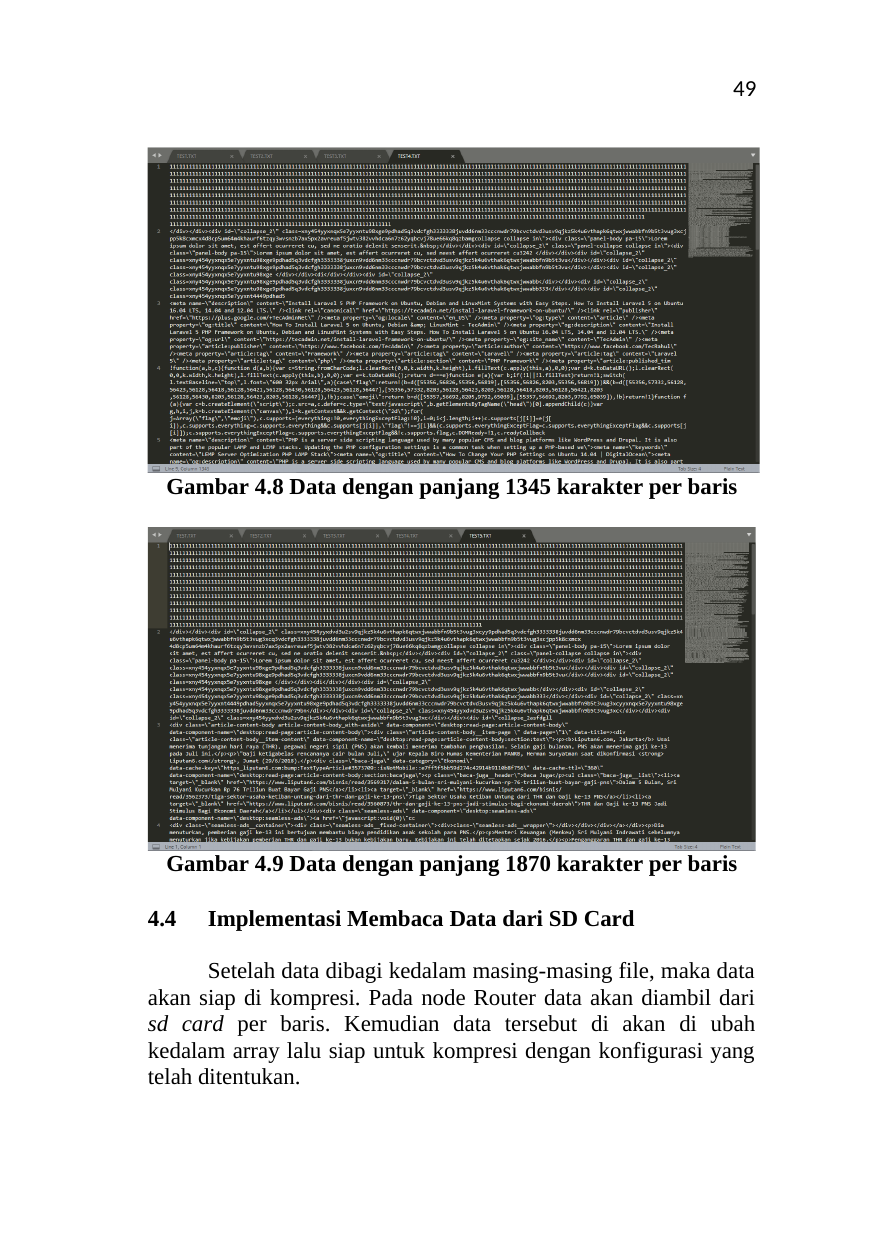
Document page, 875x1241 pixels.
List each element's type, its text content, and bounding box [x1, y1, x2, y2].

text Gambar 4.9 Data dengan panjang 1870 karakter per baris [148, 851, 756, 877]
picture [147, 527, 756, 851]
subtitle Implementasi Membaca Data dari SD Card [148, 905, 756, 931]
text Setelah data dibagi kedalam masing-masing file, maka data akan siap di kompresi. Pada node Router data akan diambil dari sd card per baris. Kemudian data tersebut di akan di ubah kedalam array lalu siap untuk kompresi dengan konfigurasi yang telah ditentukan. [148, 958, 756, 1089]
text Gambar 4.8 Data dengan panjang 1345 karakter per baris [148, 473, 756, 499]
picture [147, 147, 760, 473]
